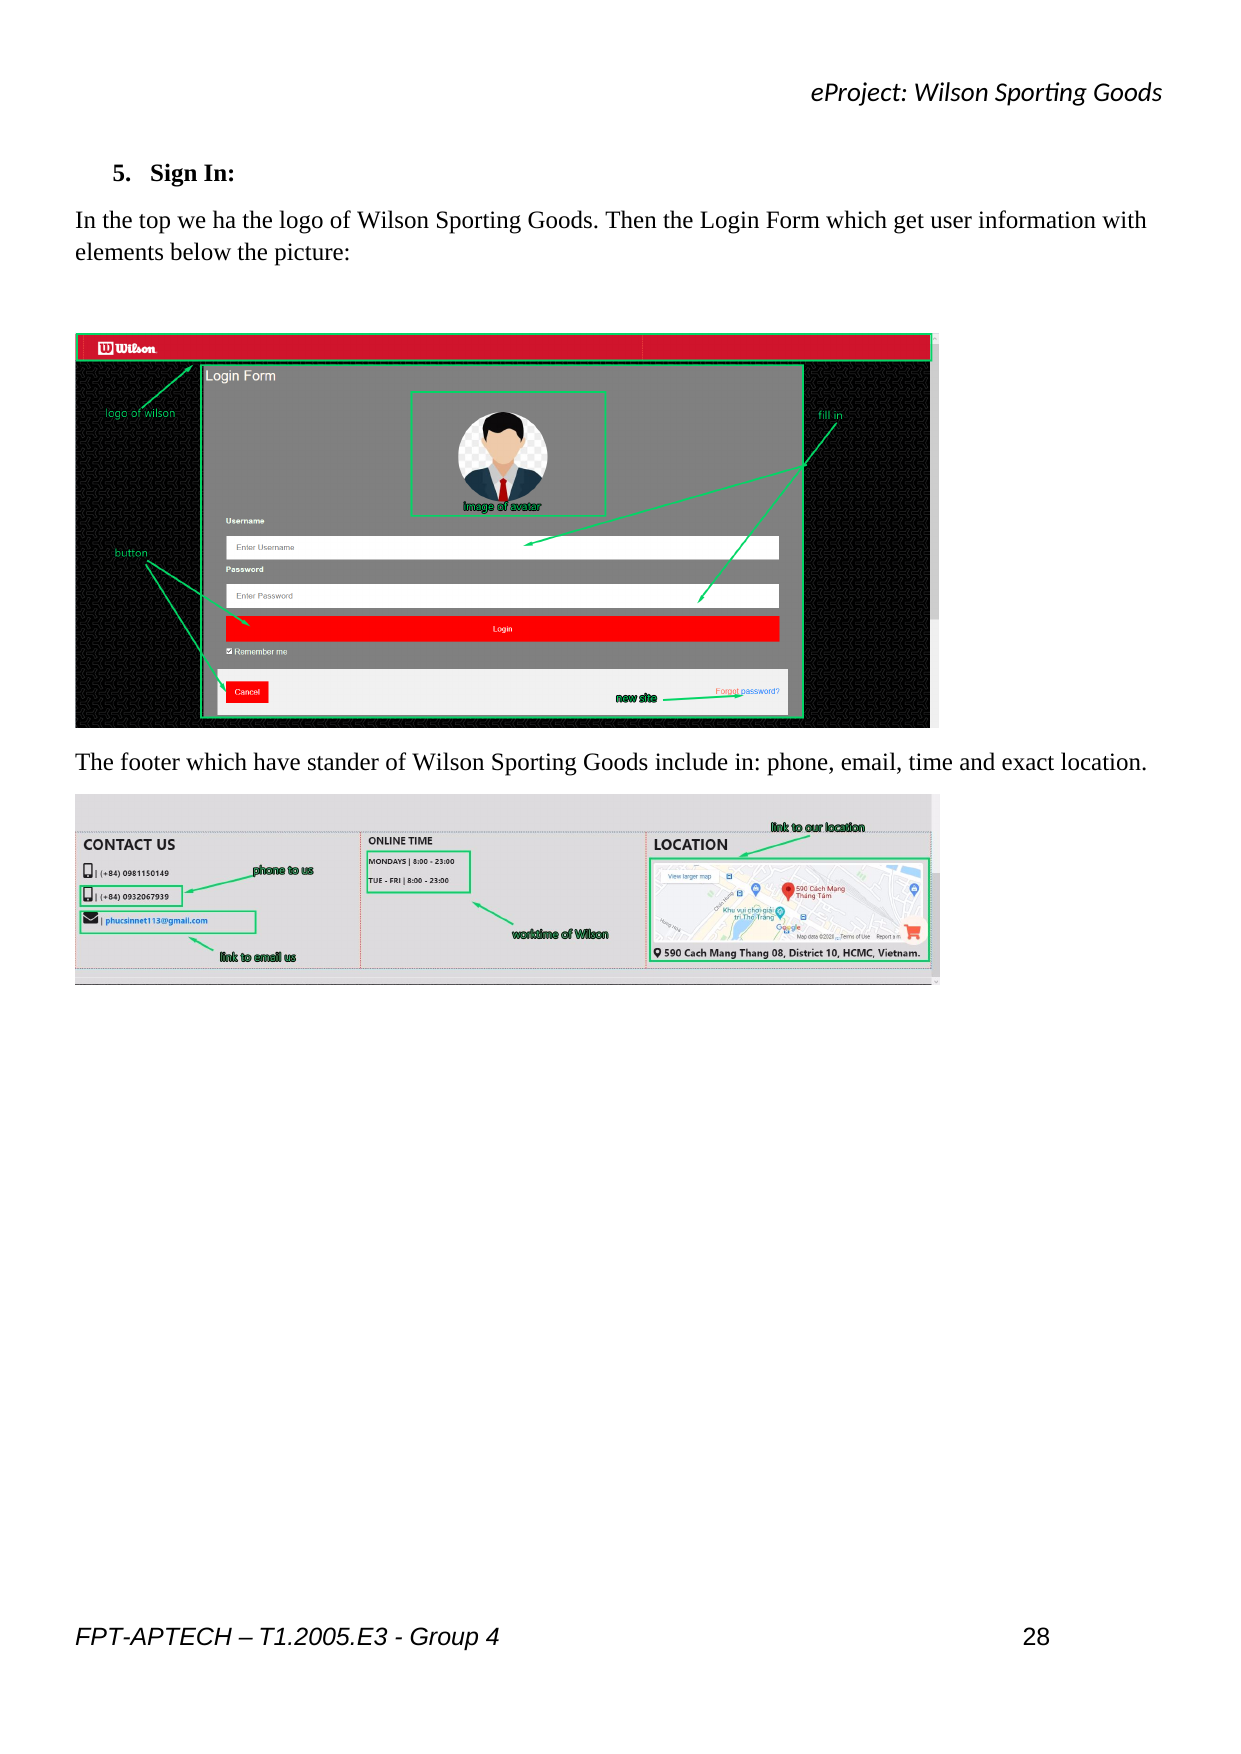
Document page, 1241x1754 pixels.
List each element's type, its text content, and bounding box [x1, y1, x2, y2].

picture [75, 332, 939, 728]
picture [75, 794, 940, 985]
text In the top we ha the logo of Wilson Sporting Goods. Then the Login Form which get user information with elements below the picture: [75, 206, 1165, 265]
list Sign In: [112, 158, 1165, 187]
text The footer which have stander of Wilson Sporting Goods include in: phone, email, time and exact location. [75, 747, 1165, 776]
